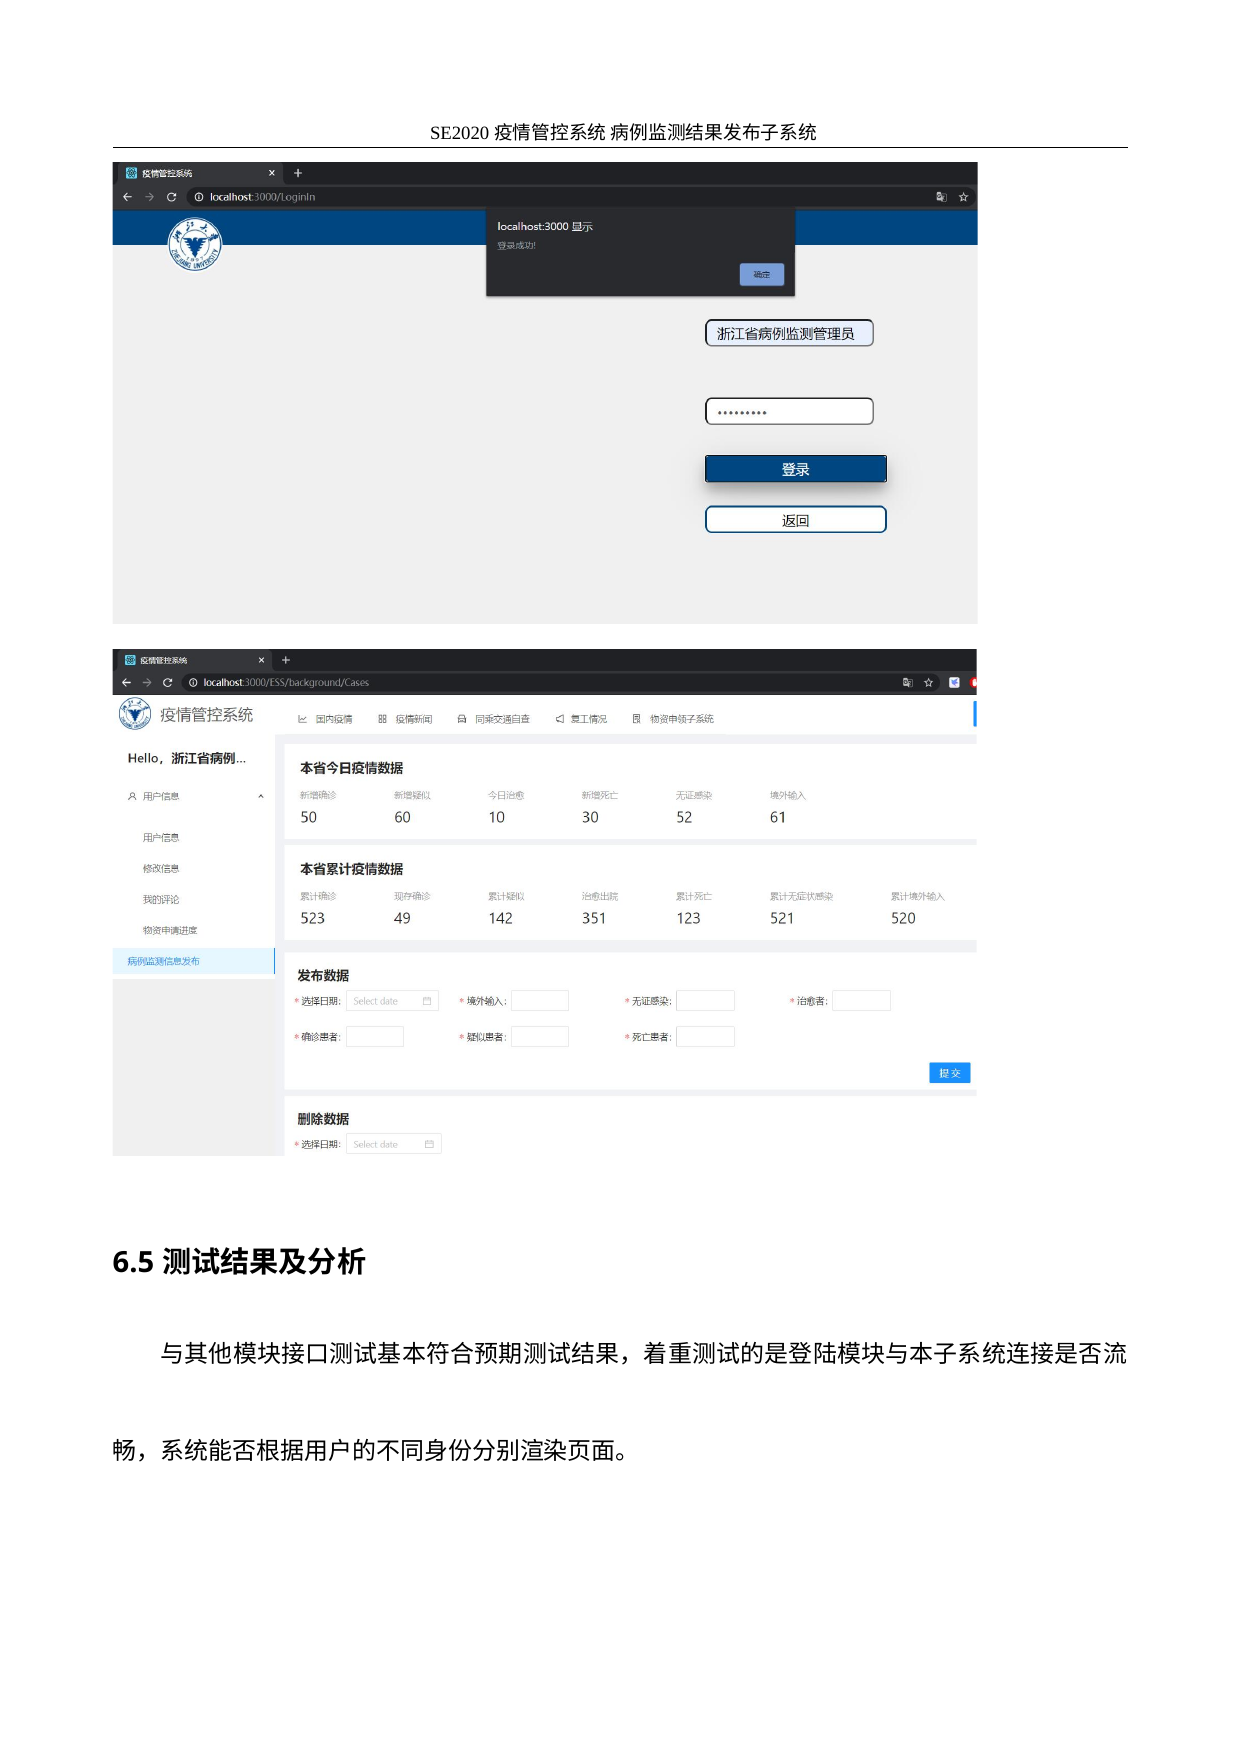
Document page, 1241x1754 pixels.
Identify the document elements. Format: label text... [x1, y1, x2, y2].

title 6.5 测试结果及分析 [112, 1227, 1128, 1292]
picture [112, 649, 977, 1156]
text 与其他模块接口测试基本符合预期测试结果，着重测试的是登陆模块与本子系统连接是否流畅，系统能否根据用户的不同身份分别渲染页面。 [112, 1319, 1128, 1482]
picture [112, 162, 978, 624]
